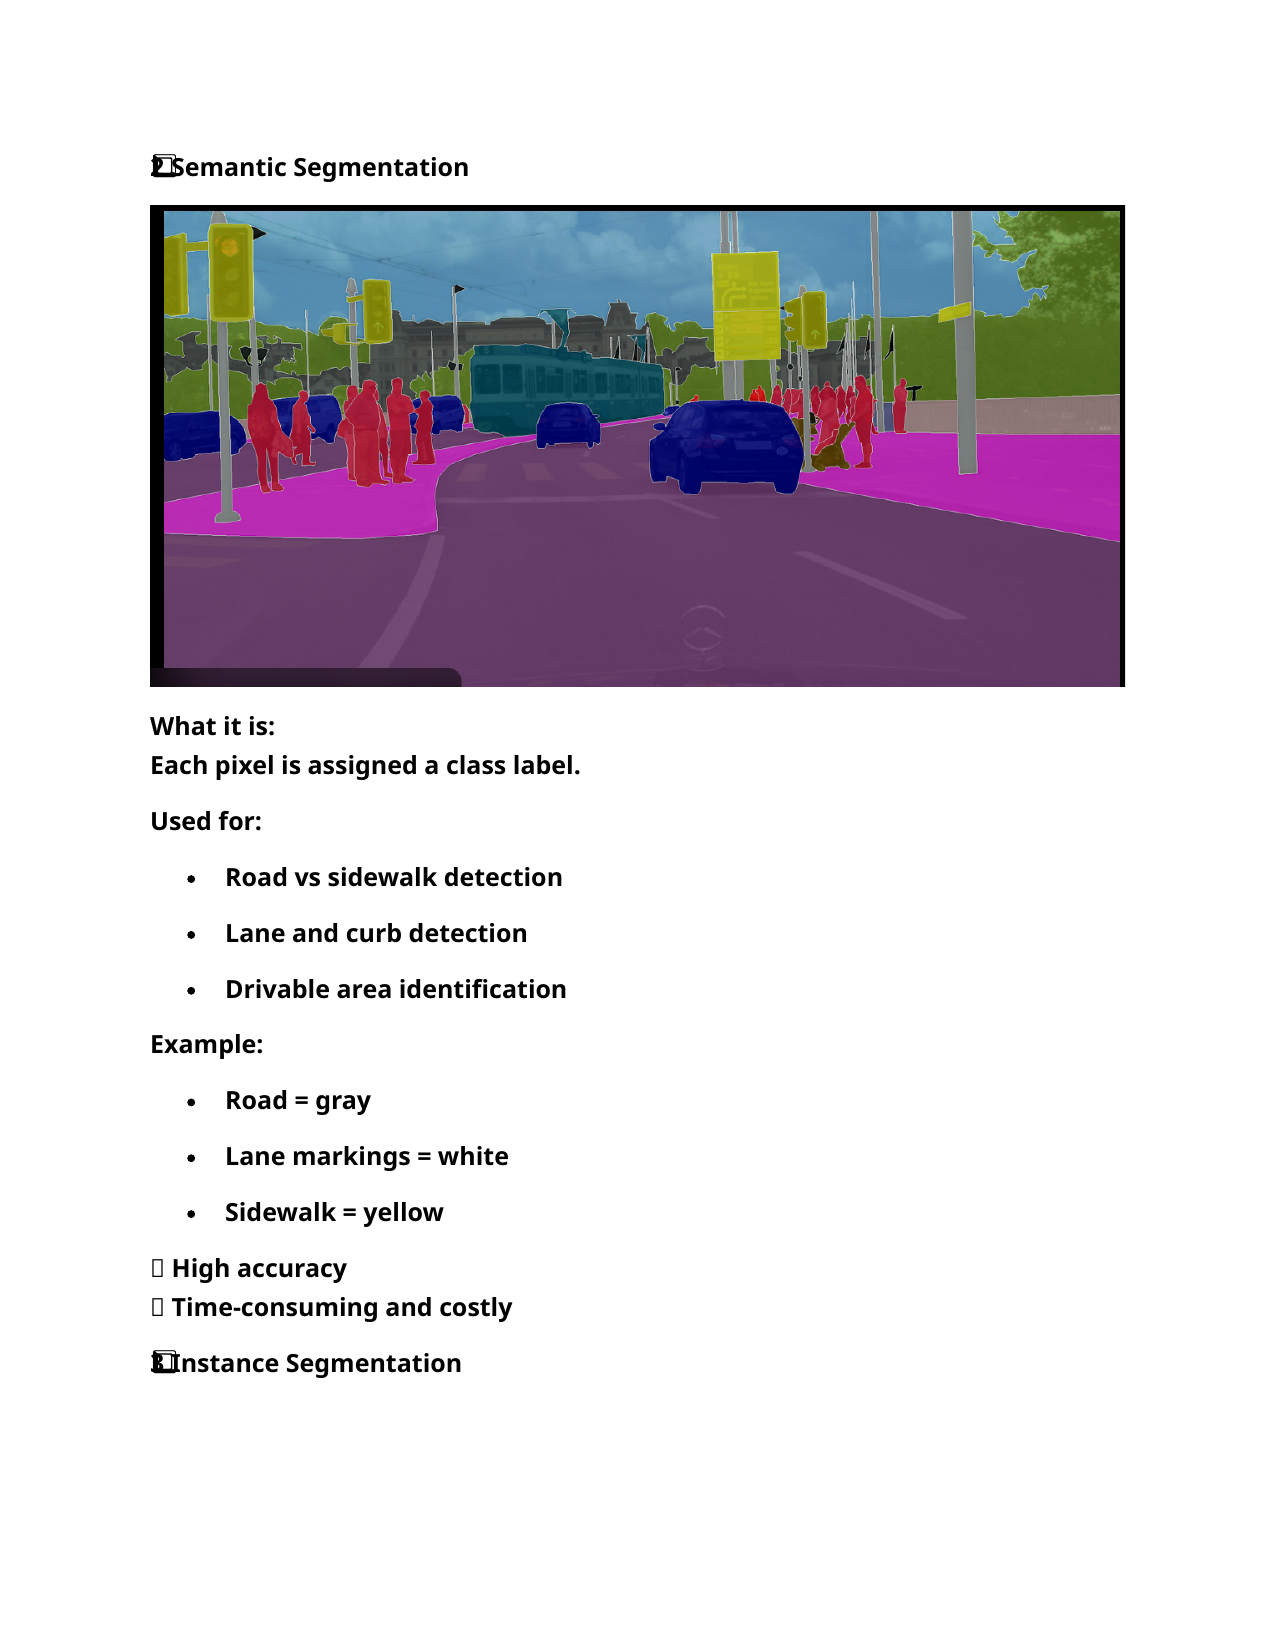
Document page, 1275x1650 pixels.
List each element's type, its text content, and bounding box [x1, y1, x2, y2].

list Road = gray [187, 1083, 1125, 1117]
text Example: [150, 1027, 1125, 1061]
text 3️⃣ Instance Segmentation [150, 1345, 1125, 1379]
list Road vs sidewalk detection [187, 859, 1125, 894]
text Used for: [150, 804, 1125, 838]
list Sidewalk = yellow [187, 1194, 1125, 1229]
text ✅ High accuracy ❌ Time-consuming and costly [150, 1250, 1125, 1324]
picture [150, 205, 1125, 687]
list Drivable area identification [187, 971, 1125, 1005]
list Lane and curb detection [187, 915, 1125, 949]
list Lane markings = white [187, 1139, 1125, 1173]
text What it is: Each pixel is assigned a class label. [150, 709, 1125, 782]
text 2️⃣ Semantic Segmentation [150, 150, 1125, 184]
